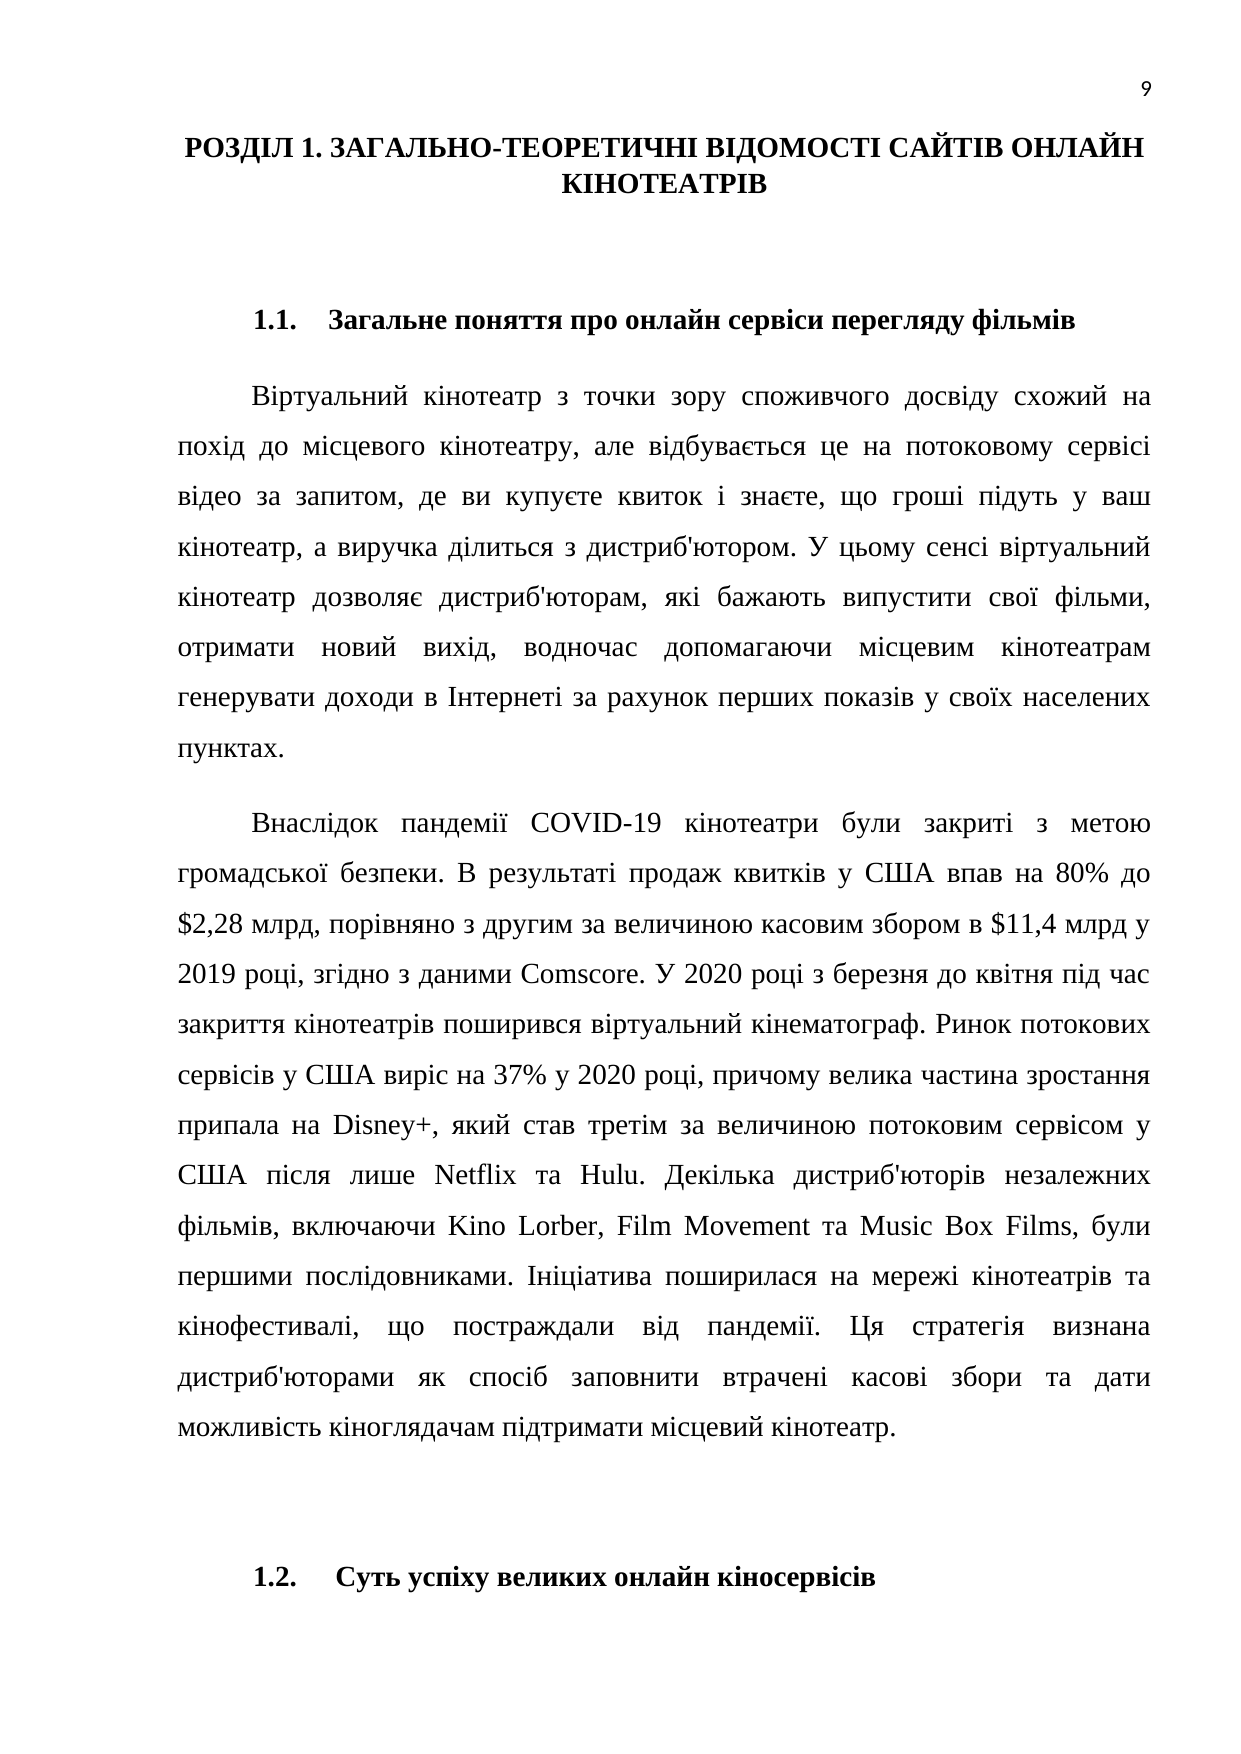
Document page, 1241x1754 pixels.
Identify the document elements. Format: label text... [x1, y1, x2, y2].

list Загальне поняття про онлайн сервіси перегляду фільмів [253, 302, 1152, 336]
text Віртуальний кінотеатр з точки зору споживчого досвіду схожий на похід до місцевого кінотеатру, але відбувається це на потоковому сервісі відео за запитом, де ви купуєте квиток і знаєте, що гроші підуть у ваш кінотеатр, а виручка ділиться з дистриб'ютором. У цьому сенсі віртуальний кінотеатр дозволяє дистриб'юторам, які бажають випустити свої фільми, отримати новий вихід, водночас допомагаючи місцевим кінотеатрам генерувати доходи в Інтернеті за рахунок перших показів у своїх населених пунктах. [177, 378, 1152, 763]
subtitle РОЗДІЛ 1. ЗАГАЛЬНО-ТЕОРЕТИЧНІ ВІДОМОСТІ САЙТІВ ОНЛАЙН КІНОТЕАТРІВ [177, 130, 1152, 199]
text Внаслідок пандемії COVID-19 кінотеатри були закриті з метою громадської безпеки. В результаті продаж квитків у США впав на 80% до $2,28 млрд, порівняно з другим за величиною касовим збором в $11,4 млрд у 2019 році, згідно з даними Comscore. У 2020 році з березня до квітня під час закриття кінотеатрів поширився віртуальний кінематограф. Ринок потокових сервісів у США виріс на 37% у 2020 році, причому велика частина зростання припала на Disney+, який став третім за величиною потоковим сервісом у США після лише Netflix та Hulu. Декілька дистриб'юторів незалежних фільмів, включаючи Kino Lorber, Film Movement та Music Box Films, були першими послідовниками. Ініціатива поширилася на мережі кінотеатрів та кінофестивалі, що постраждали від пандемії. Ця стратегія визнана дистриб'юторами як спосіб заповнити втрачені касові збори та дати можливість кіноглядачам підтримати місцевий кінотеатр. [177, 805, 1152, 1442]
list Суть успіху великих онлайн кіносервісів [253, 1559, 1152, 1593]
